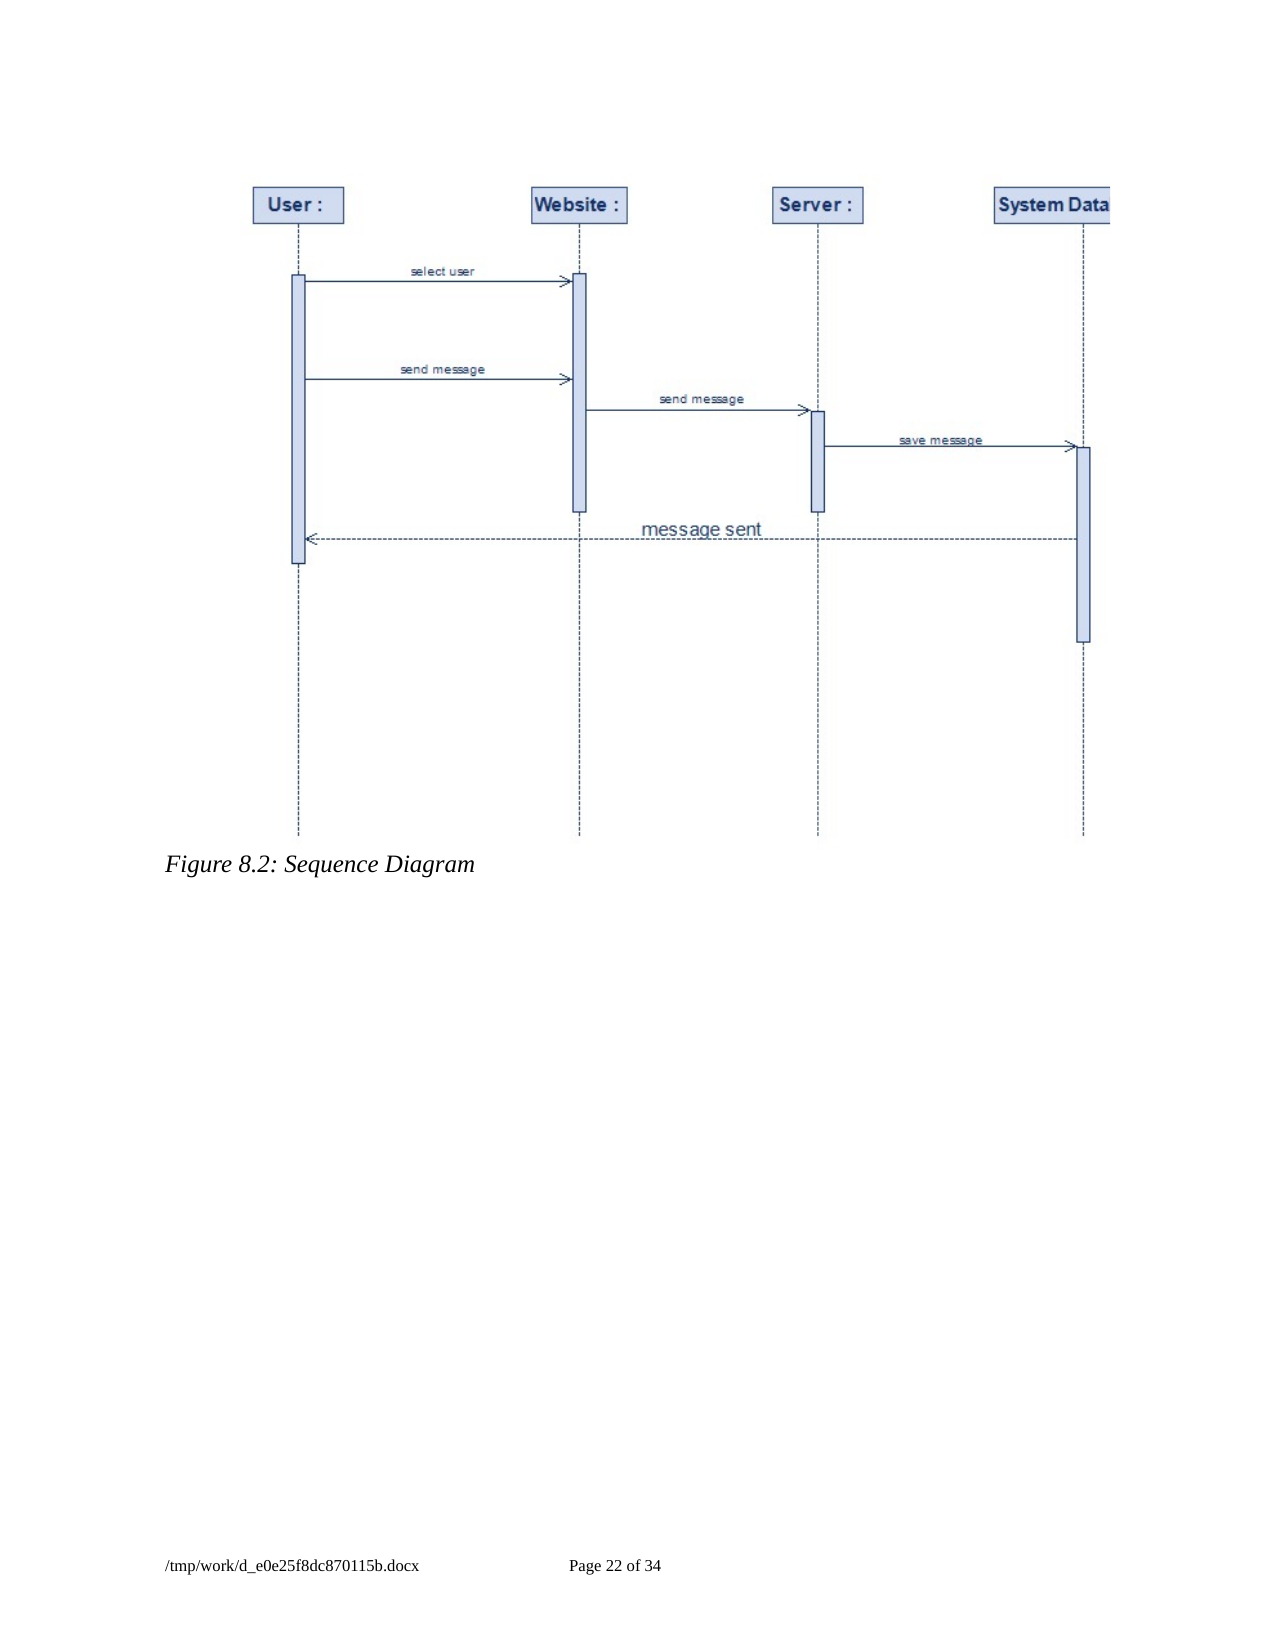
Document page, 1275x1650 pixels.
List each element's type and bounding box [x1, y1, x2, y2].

picture [240, 174, 1111, 849]
